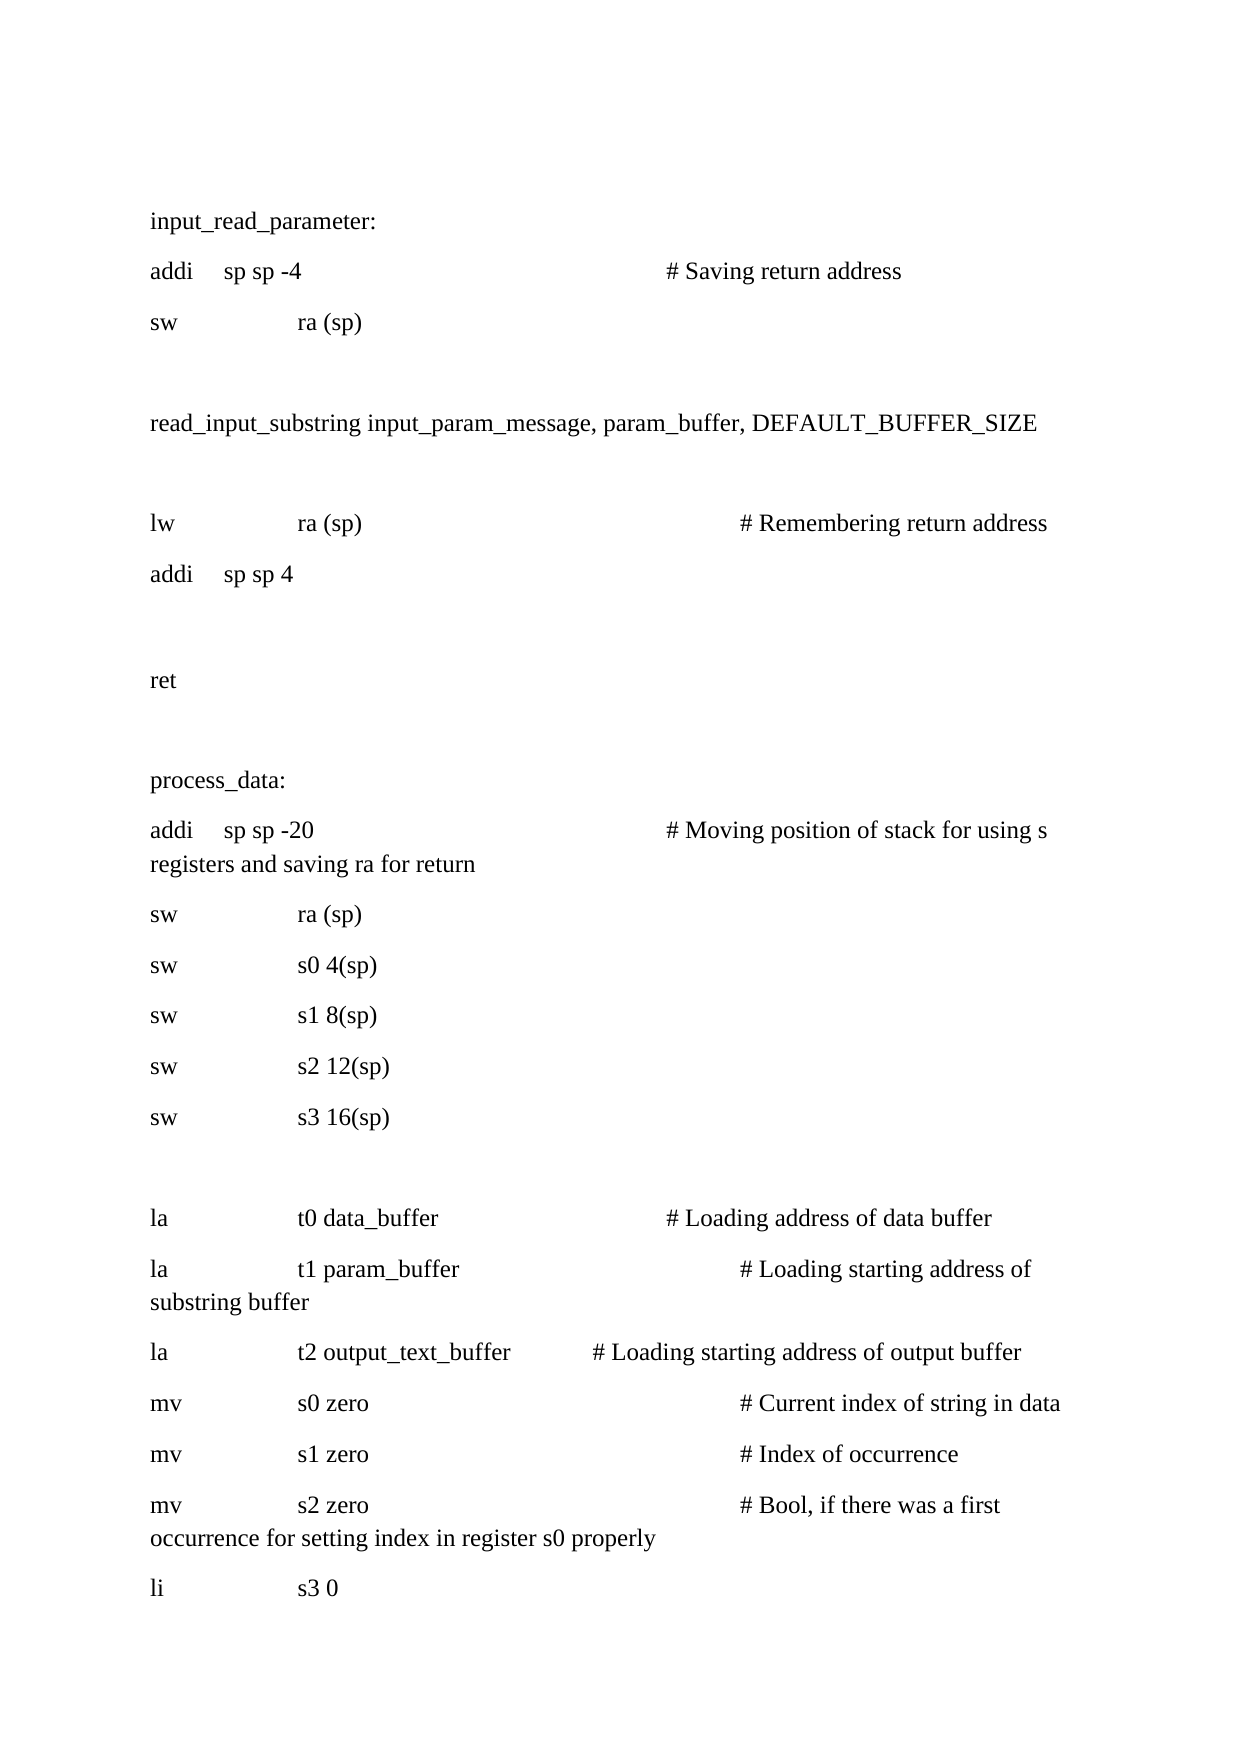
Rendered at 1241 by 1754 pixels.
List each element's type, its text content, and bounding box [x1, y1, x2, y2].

text la t0 data_buffer # Loading address of data buffer [150, 1203, 1090, 1232]
text mv s1 zero # Index of occurrence [150, 1439, 1090, 1468]
text process_data: [150, 766, 1090, 794]
text mv s0 zero # Current index of string in data [150, 1388, 1090, 1417]
text sw s2 12(sp) [150, 1051, 1090, 1080]
text input_read_parameter: [150, 206, 1090, 235]
text mv s2 zero # Bool, if there was a first occurrence for setting index in register s0 properly [150, 1490, 1090, 1552]
text ret [150, 666, 1090, 694]
text li s3 0 [150, 1573, 1090, 1602]
text addi sp sp -4 # Saving return address [150, 256, 1090, 285]
text addi sp sp -20 # Moving position of stack for using s registers and saving ra for return [150, 816, 1090, 878]
text la t2 output_text_buffer # Loading starting address of output buffer [150, 1337, 1090, 1366]
text lw ra (sp) # Remembering return address [150, 508, 1090, 537]
text read_input_substring input_param_message, param_buffer, DEFAULT_BUFFER_SIZE [150, 408, 1090, 437]
text la t1 param_buffer # Loading starting address of substring buffer [150, 1254, 1090, 1316]
text sw s0 4(sp) [150, 950, 1090, 978]
text sw ra (sp) [150, 307, 1090, 336]
text sw s3 16(sp) [150, 1102, 1090, 1131]
text sw ra (sp) [150, 899, 1090, 928]
text sw s1 8(sp) [150, 1001, 1090, 1029]
text addi sp sp 4 [150, 559, 1090, 587]
